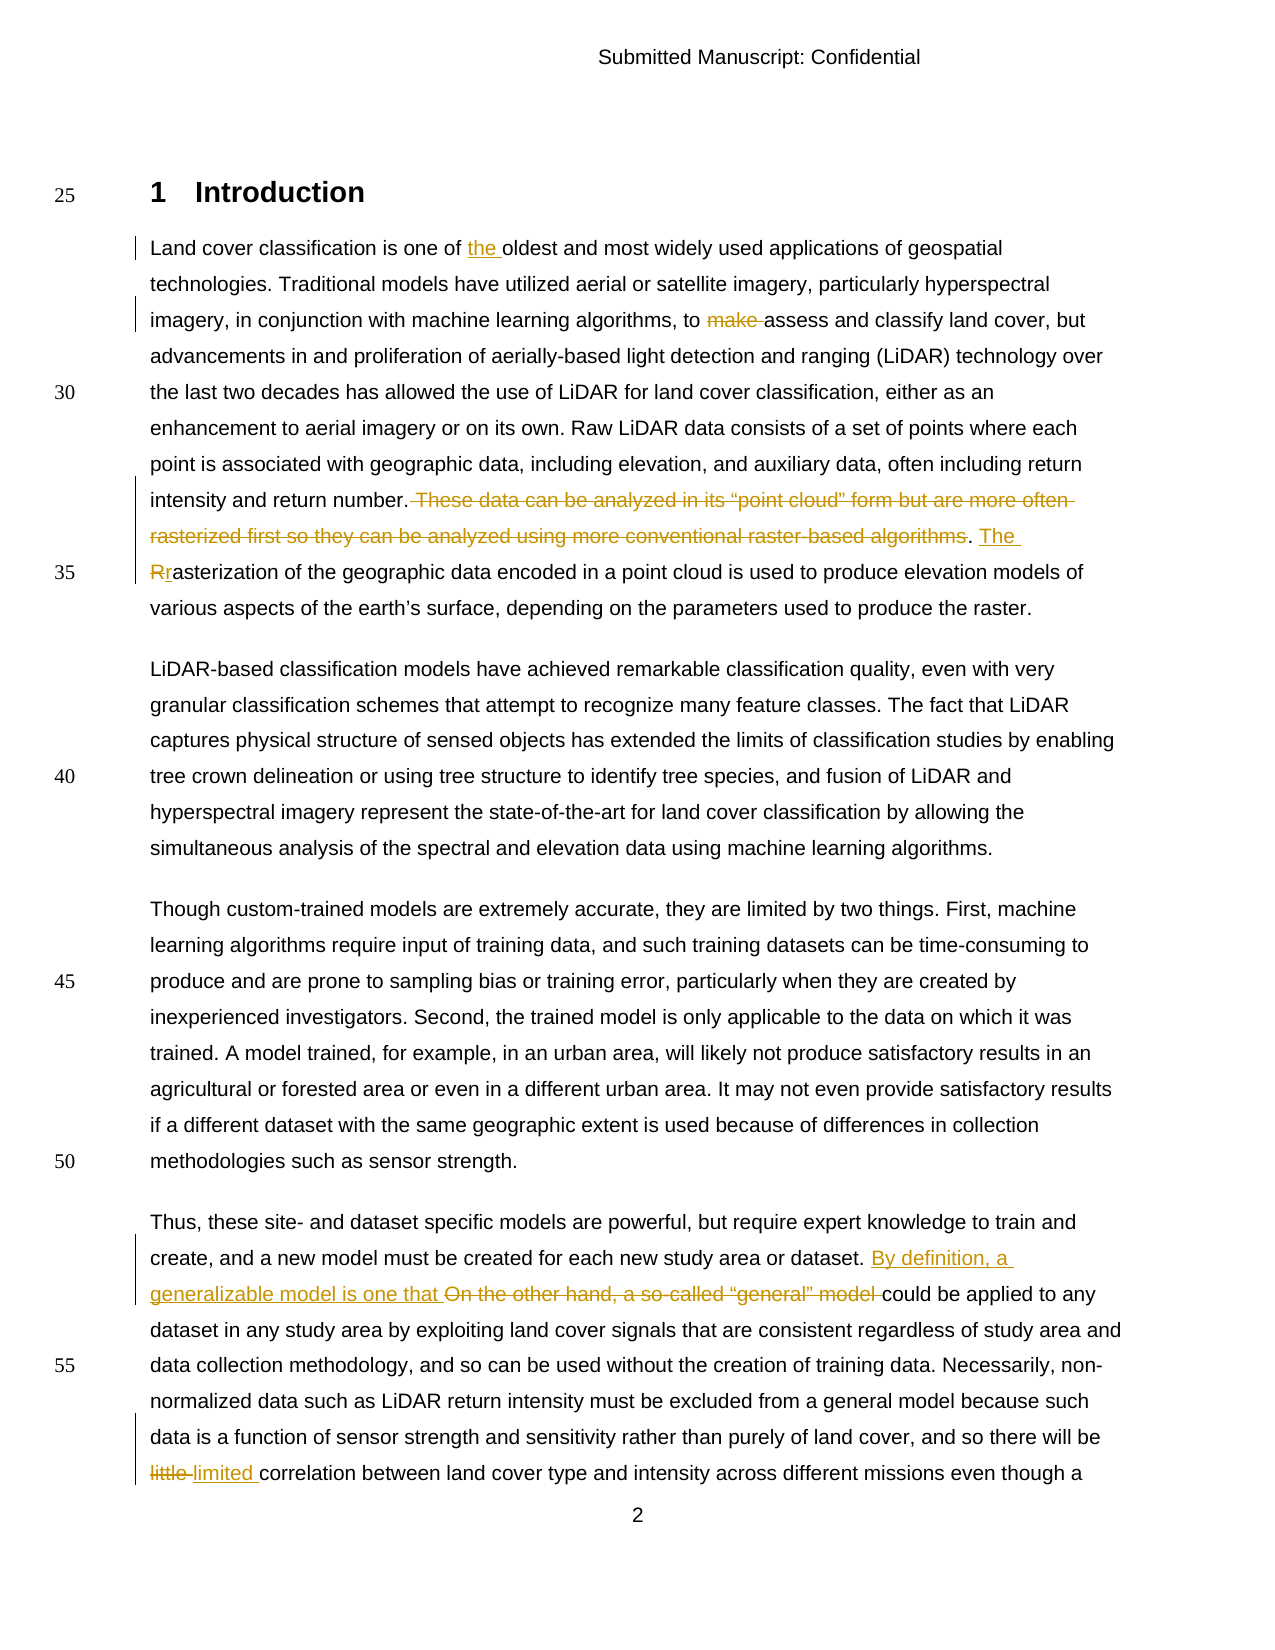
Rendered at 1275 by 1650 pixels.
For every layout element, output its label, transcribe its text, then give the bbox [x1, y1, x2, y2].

text LiDAR-based classification models have achieved remarkable classification quality, even with very granular classification schemes that attempt to recognize many feature classes. The fact that LiDAR captures physical structure of sensed objects has extended the limits of classification studies by enabling tree crown delineation or using tree structure to identify tree species, and fusion of LiDAR and hyperspectral imagery represent the state-of-the-art for land cover classification by allowing the simultaneous analysis of the spectral and elevation data using machine learning algorithms. [150, 656, 1125, 860]
subtitle Introduction [150, 175, 1125, 208]
text Though custom-trained models are extremely accurate, they are limited by two things. First, machine learning algorithms require input of training data, and such training datasets can be time-consuming to produce and are prone to sampling bias or training error, particularly when they are created by inexperienced investigators. Second, the trained model is only applicable to the data on which it was trained. A model trained, for example, in an urban area, will likely not produce satisfactory results in an agricultural or forested area or even in a different urban area. It may not even provide satisfactory results if a different dataset with the same geographic extent is used because of differences in collection methodologies such as sensor strength. [150, 897, 1125, 1173]
text Land cover classification is one of oldest and most widely used applications of geospatial technologies. Traditional models have utilized aerial or satellite imagery, particularly hyperspectral imagery, in conjunction with machine learning algorithms, to assess and classify land cover, but advancements in and proliferation of aerially-based light detection and ranging (LiDAR) technology over the last two decades has allowed the use of LiDAR for land cover classification, either as an enhancement to aerial imagery or on its own. Raw LiDAR data consists of a set of points where each point is associated with geographic data, including elevation, and auxiliary data, often including return intensity and return number.. asterization of the geographic data encoded in a point cloud is used to produce elevation models of various aspects of the earth’s surface, depending on the parameters used to produce the raster. [150, 236, 1125, 619]
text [150, 1209, 1125, 1485]
